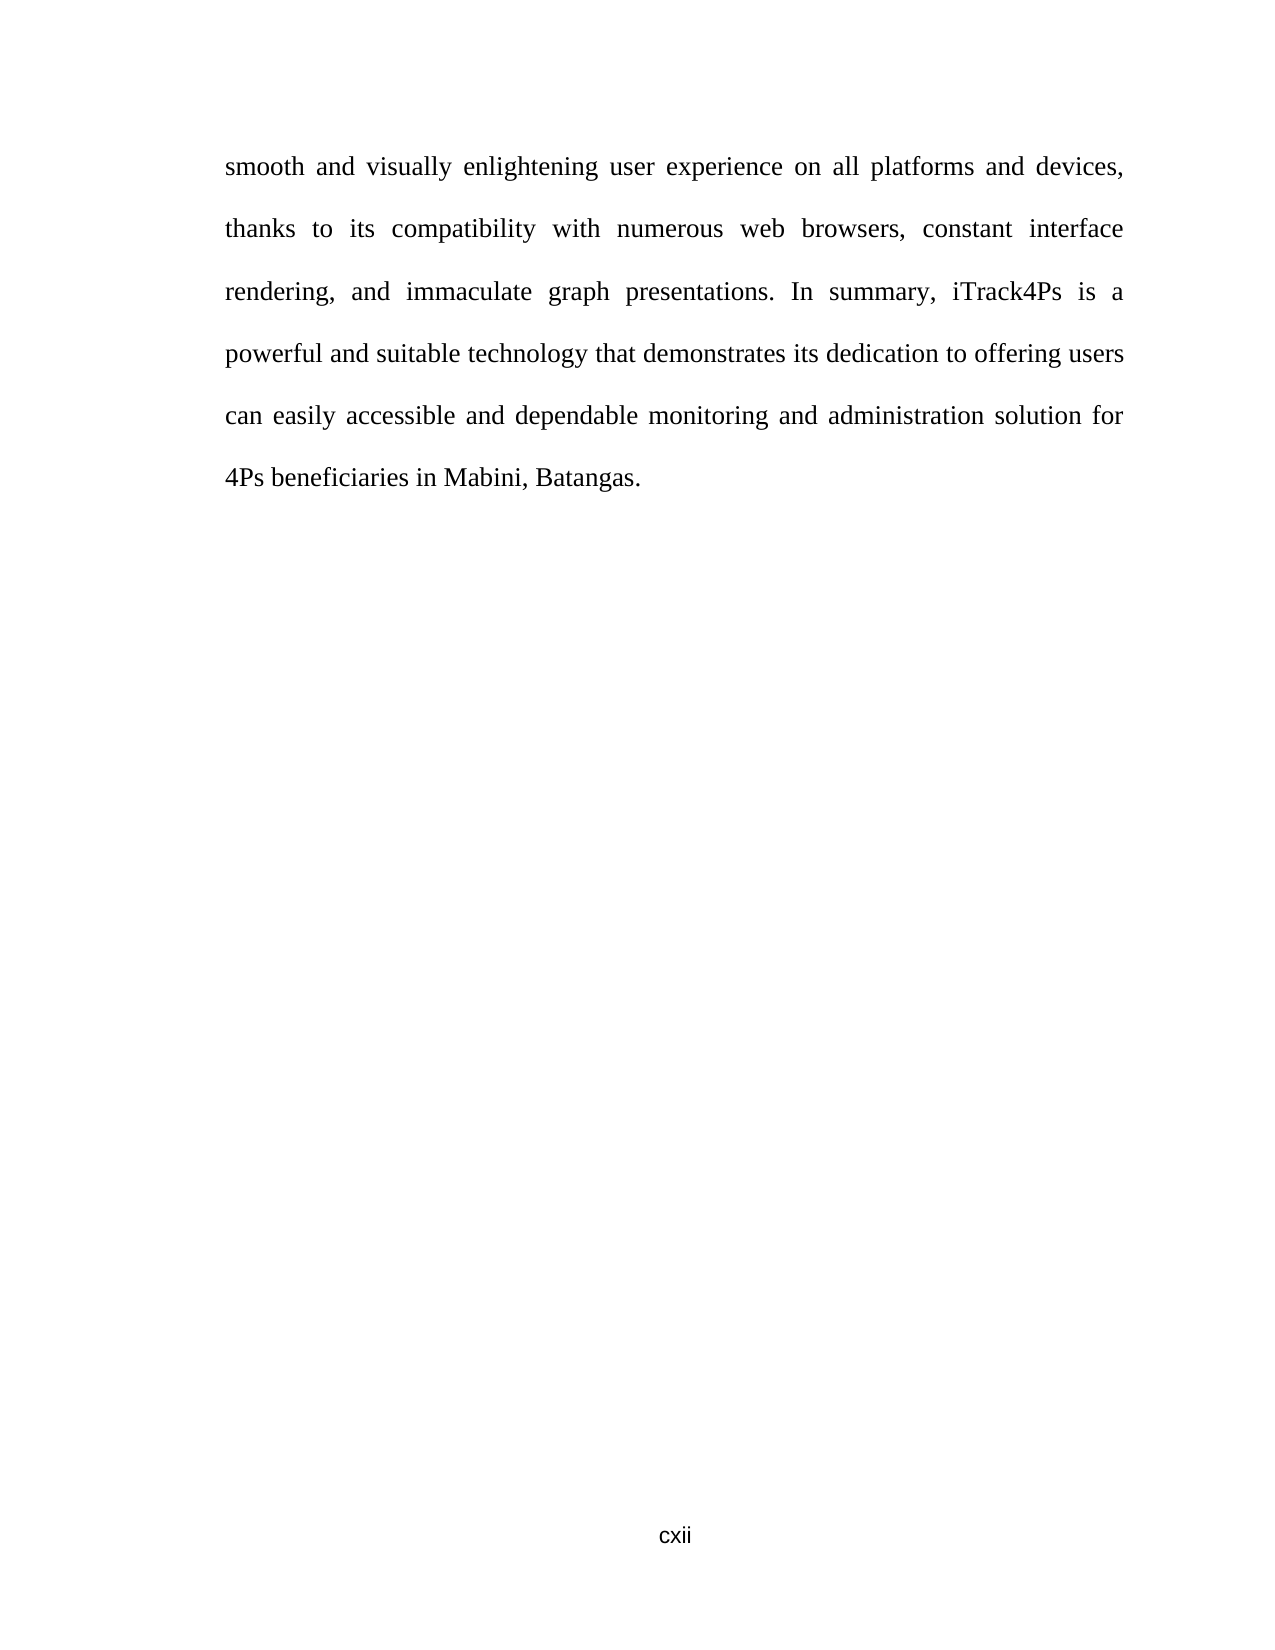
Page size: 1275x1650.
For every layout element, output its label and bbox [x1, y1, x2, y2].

text [225, 150, 1125, 493]
